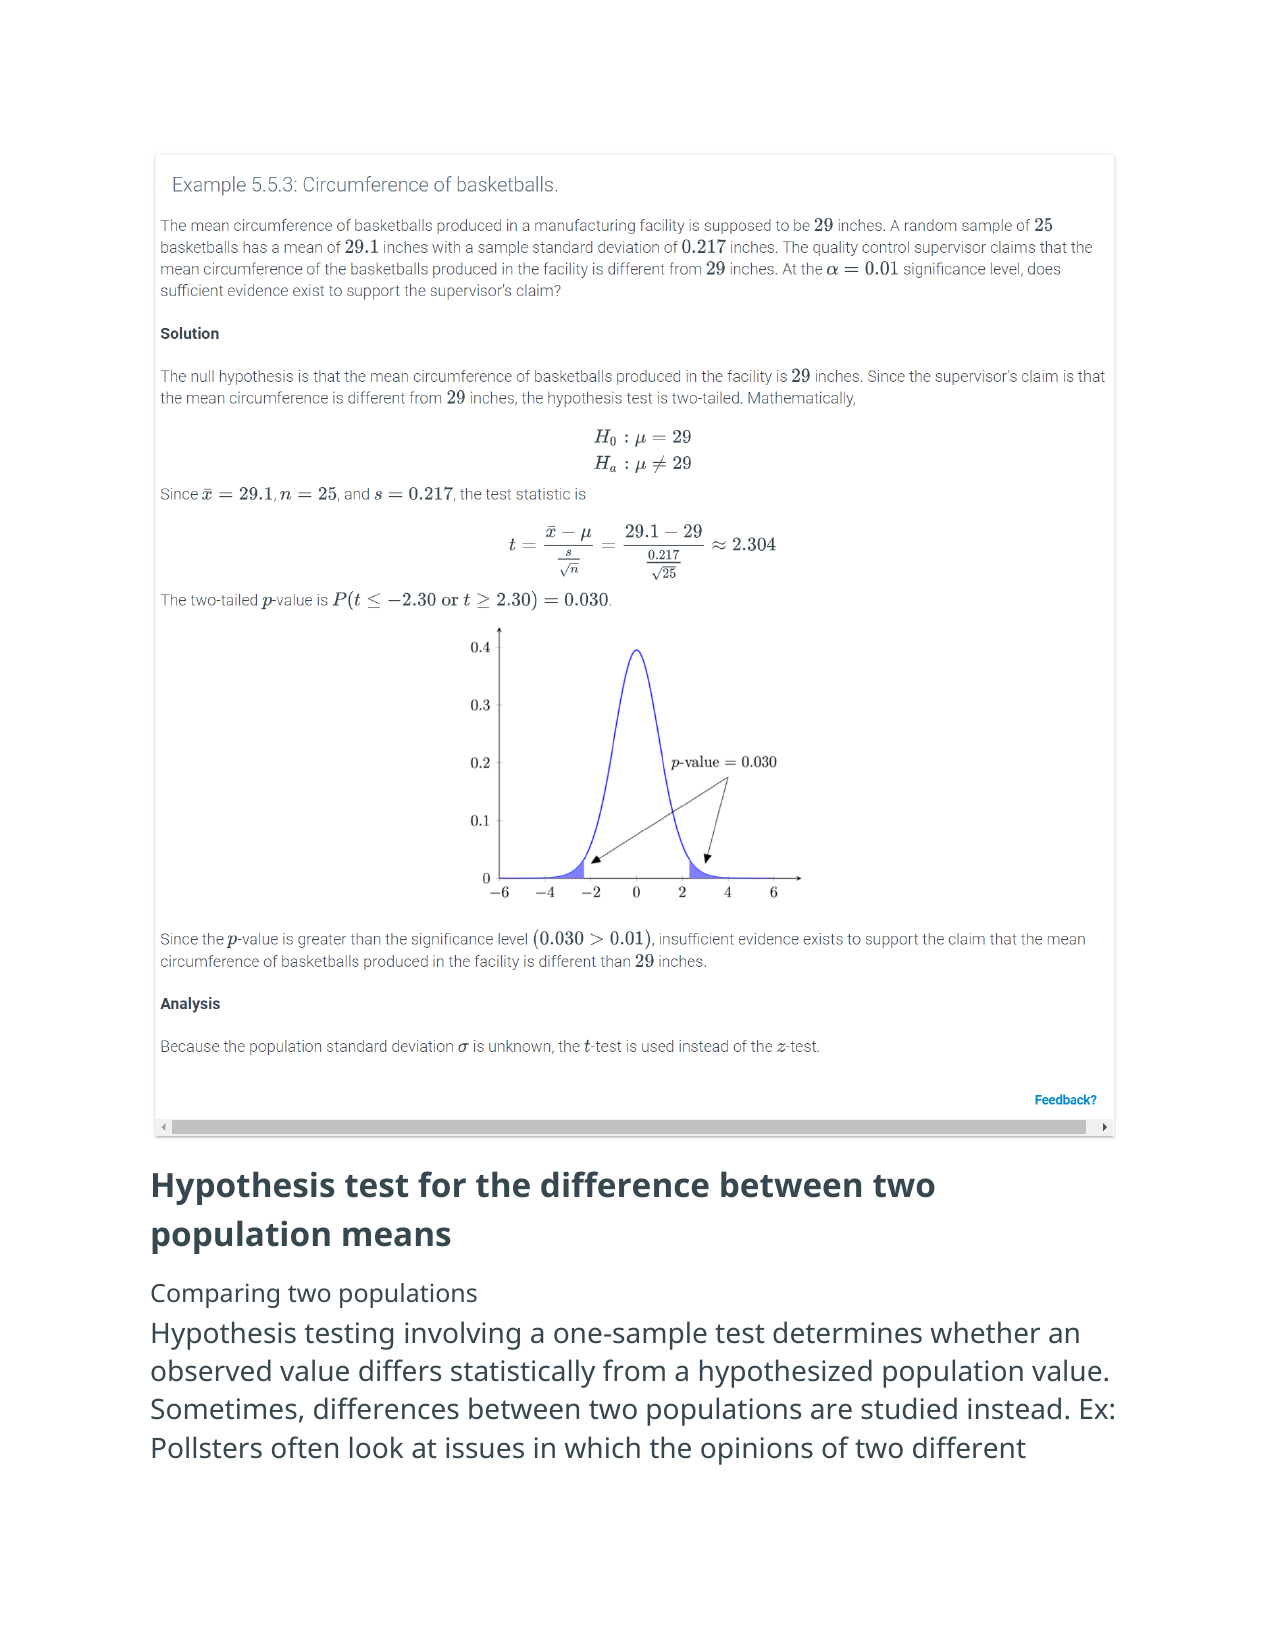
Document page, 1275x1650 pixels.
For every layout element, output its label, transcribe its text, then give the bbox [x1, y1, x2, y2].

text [150, 1313, 1125, 1466]
subtitle Comparing two populations [150, 1276, 1125, 1310]
picture [150, 150, 1125, 1145]
subtitle Hypothesis test for the difference between two population means [150, 1161, 1094, 1256]
